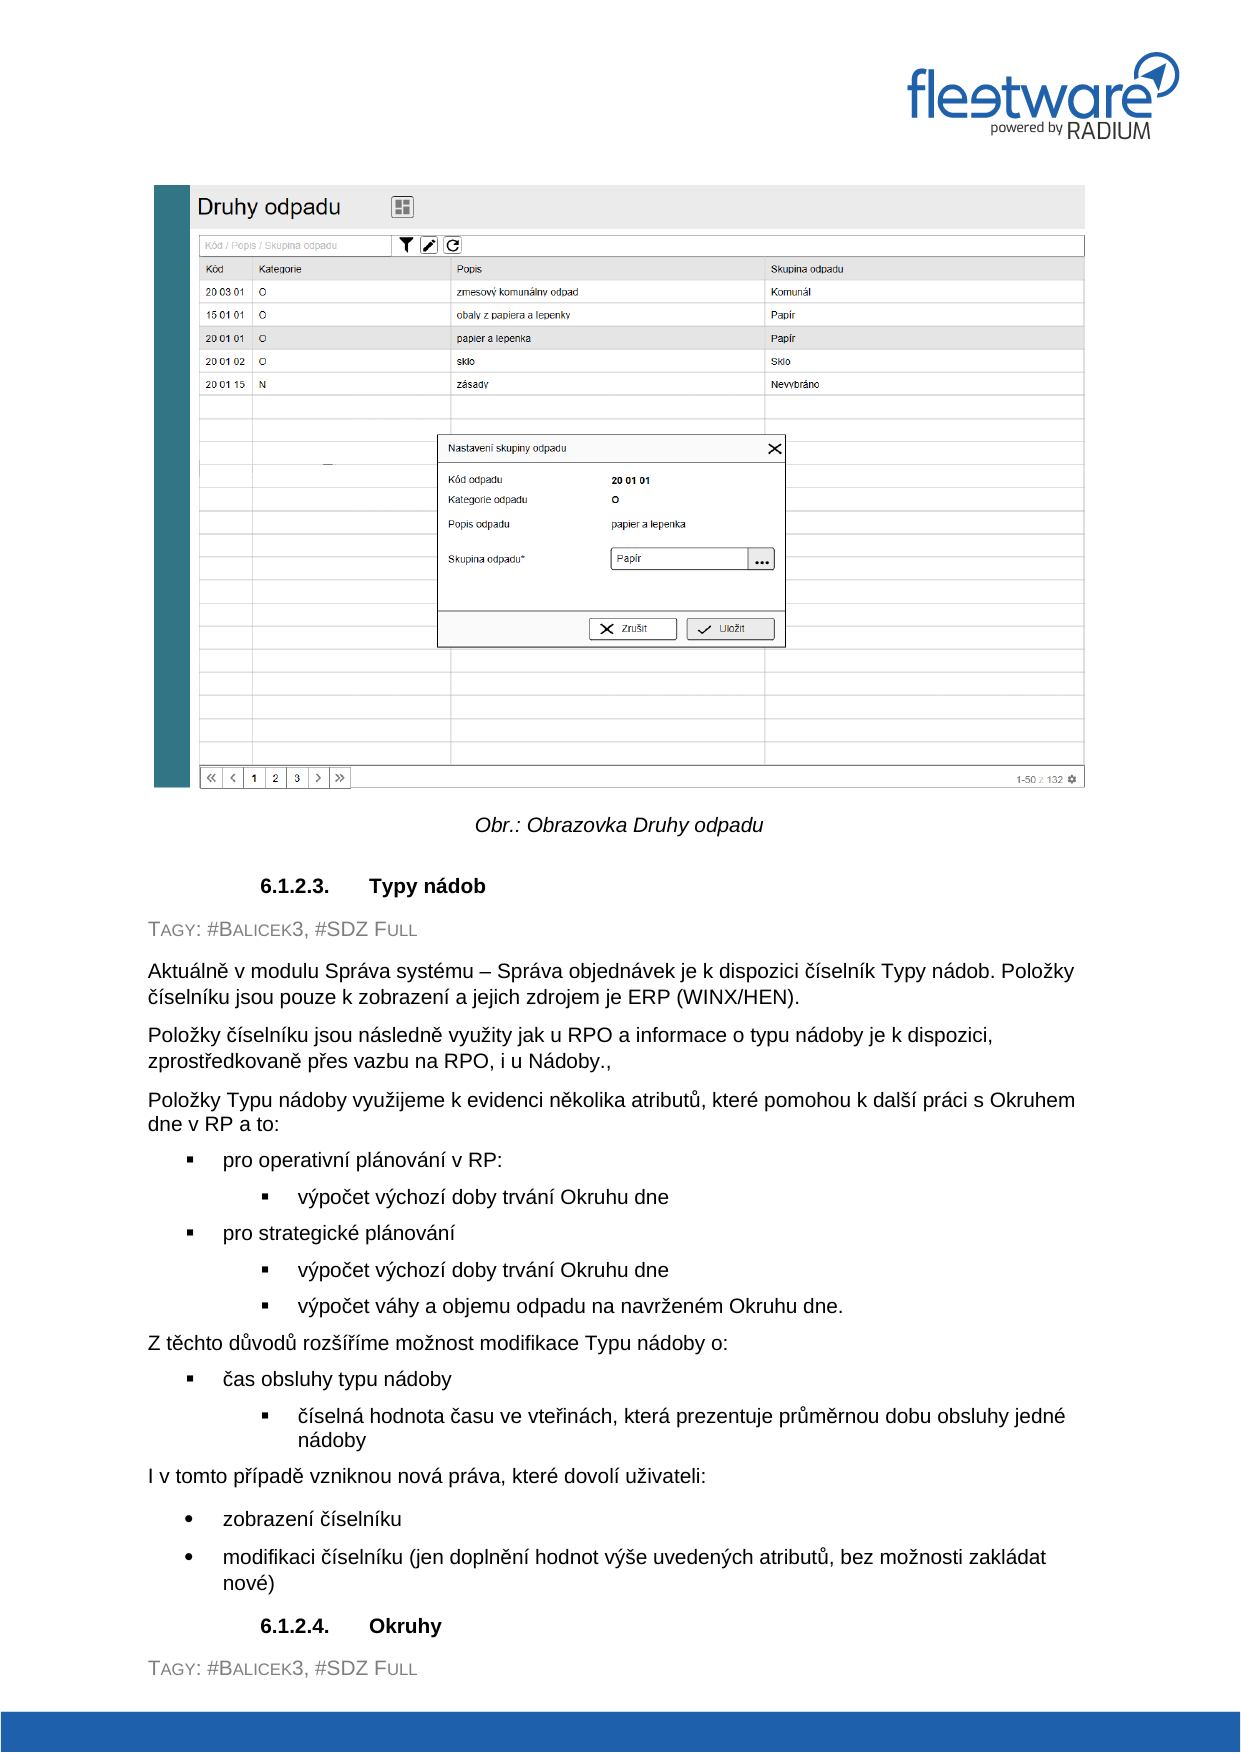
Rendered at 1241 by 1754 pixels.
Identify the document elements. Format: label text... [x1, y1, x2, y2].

subtitle Typy nádob [260, 874, 1093, 898]
list výpočet váhy a objemu odpadu na navrženém Okruhu dne. [260, 1294, 1093, 1318]
list pro strategické plánování [185, 1221, 1093, 1245]
list čas obsluhy typu nádoby [185, 1367, 1093, 1391]
text Obr.: Obrazovka Druhy odpadu [148, 813, 1093, 837]
subtitle Okruhy [260, 1614, 1093, 1638]
text Tagy: #Balicek3, #SDZ Full [148, 1656, 1093, 1680]
text I v tomto případě vzniknou nová práva, které dovolí uživateli: [148, 1464, 1093, 1488]
text Z těchto důvodů rozšíříme možnost modifikace Typu nádoby o: [148, 1331, 1093, 1355]
list zobrazení číselníku [185, 1507, 1093, 1531]
list číselná hodnota času ve vteřinách, která prezentuje průměrnou dobu obsluhy jedné nádoby [260, 1404, 1093, 1452]
list modifikaci číselníku (jen doplnění hodnot výše uvedených atributů, bez možnosti zakládat nové) [185, 1545, 1093, 1595]
text Položky číselníku jsou následně využity jak u RPO a informace o typu nádoby je k dispozici, zprostředkovaně přes vazbu na RPO, i u Nádoby., [148, 1023, 1093, 1073]
text Tagy: #Balicek3, #SDZ Full [148, 917, 1093, 941]
list výpočet výchozí doby trvání Okruhu dne [260, 1258, 1093, 1282]
picture [0, 0, 1241, 1752]
list pro operativní plánování v RP: [185, 1148, 1093, 1172]
list výpočet výchozí doby trvání Okruhu dne [260, 1184, 1093, 1208]
text Aktuálně v modulu Správa systému – Správa objednávek je k dispozici číselník Typy nádob. Položky číselníku jsou pouze k zobrazení a jejich zdrojem je ERP (WINX/HEN). [148, 959, 1093, 1009]
text Položky Typu nádoby využijeme k evidenci několika atributů, které pomohou k další práci s Okruhem dne v RP a to: [148, 1087, 1093, 1135]
